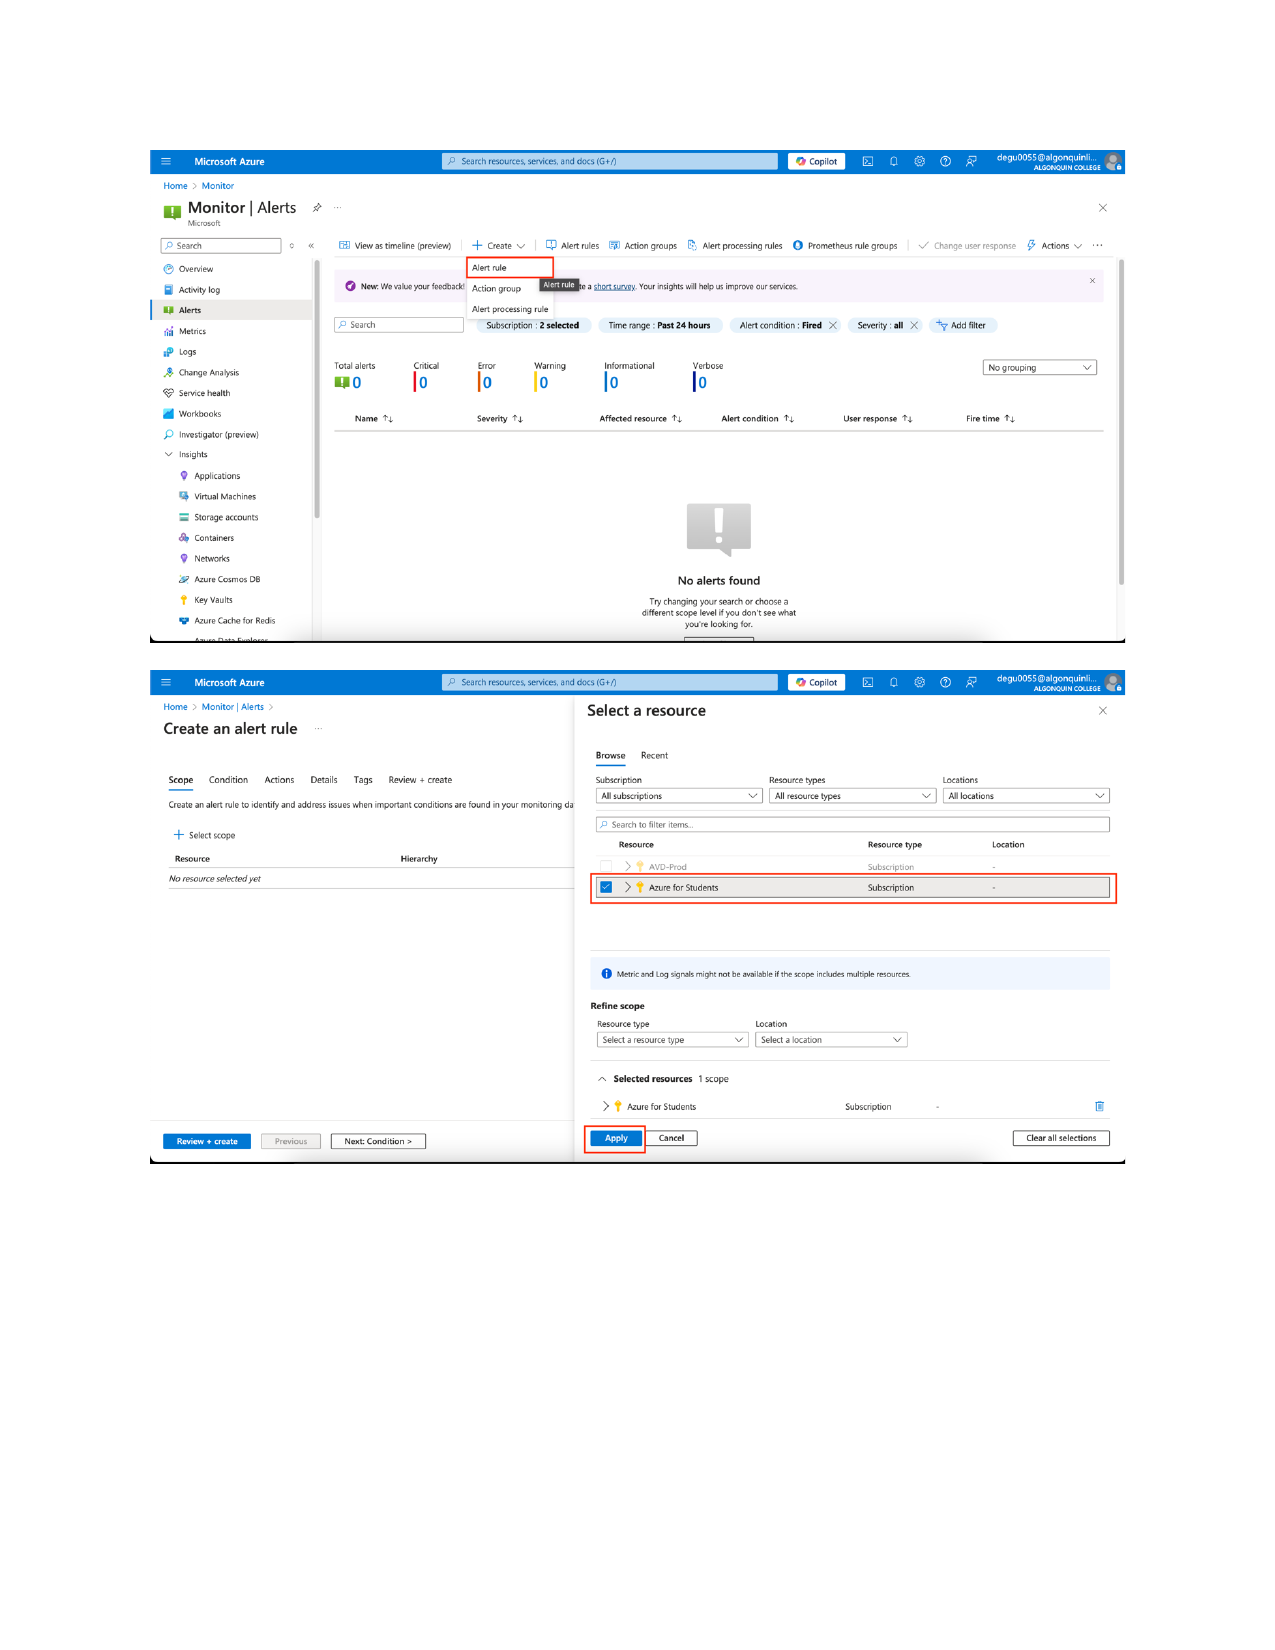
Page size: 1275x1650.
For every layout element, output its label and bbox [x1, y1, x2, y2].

picture [150, 150, 1125, 643]
picture [150, 670, 1125, 1164]
